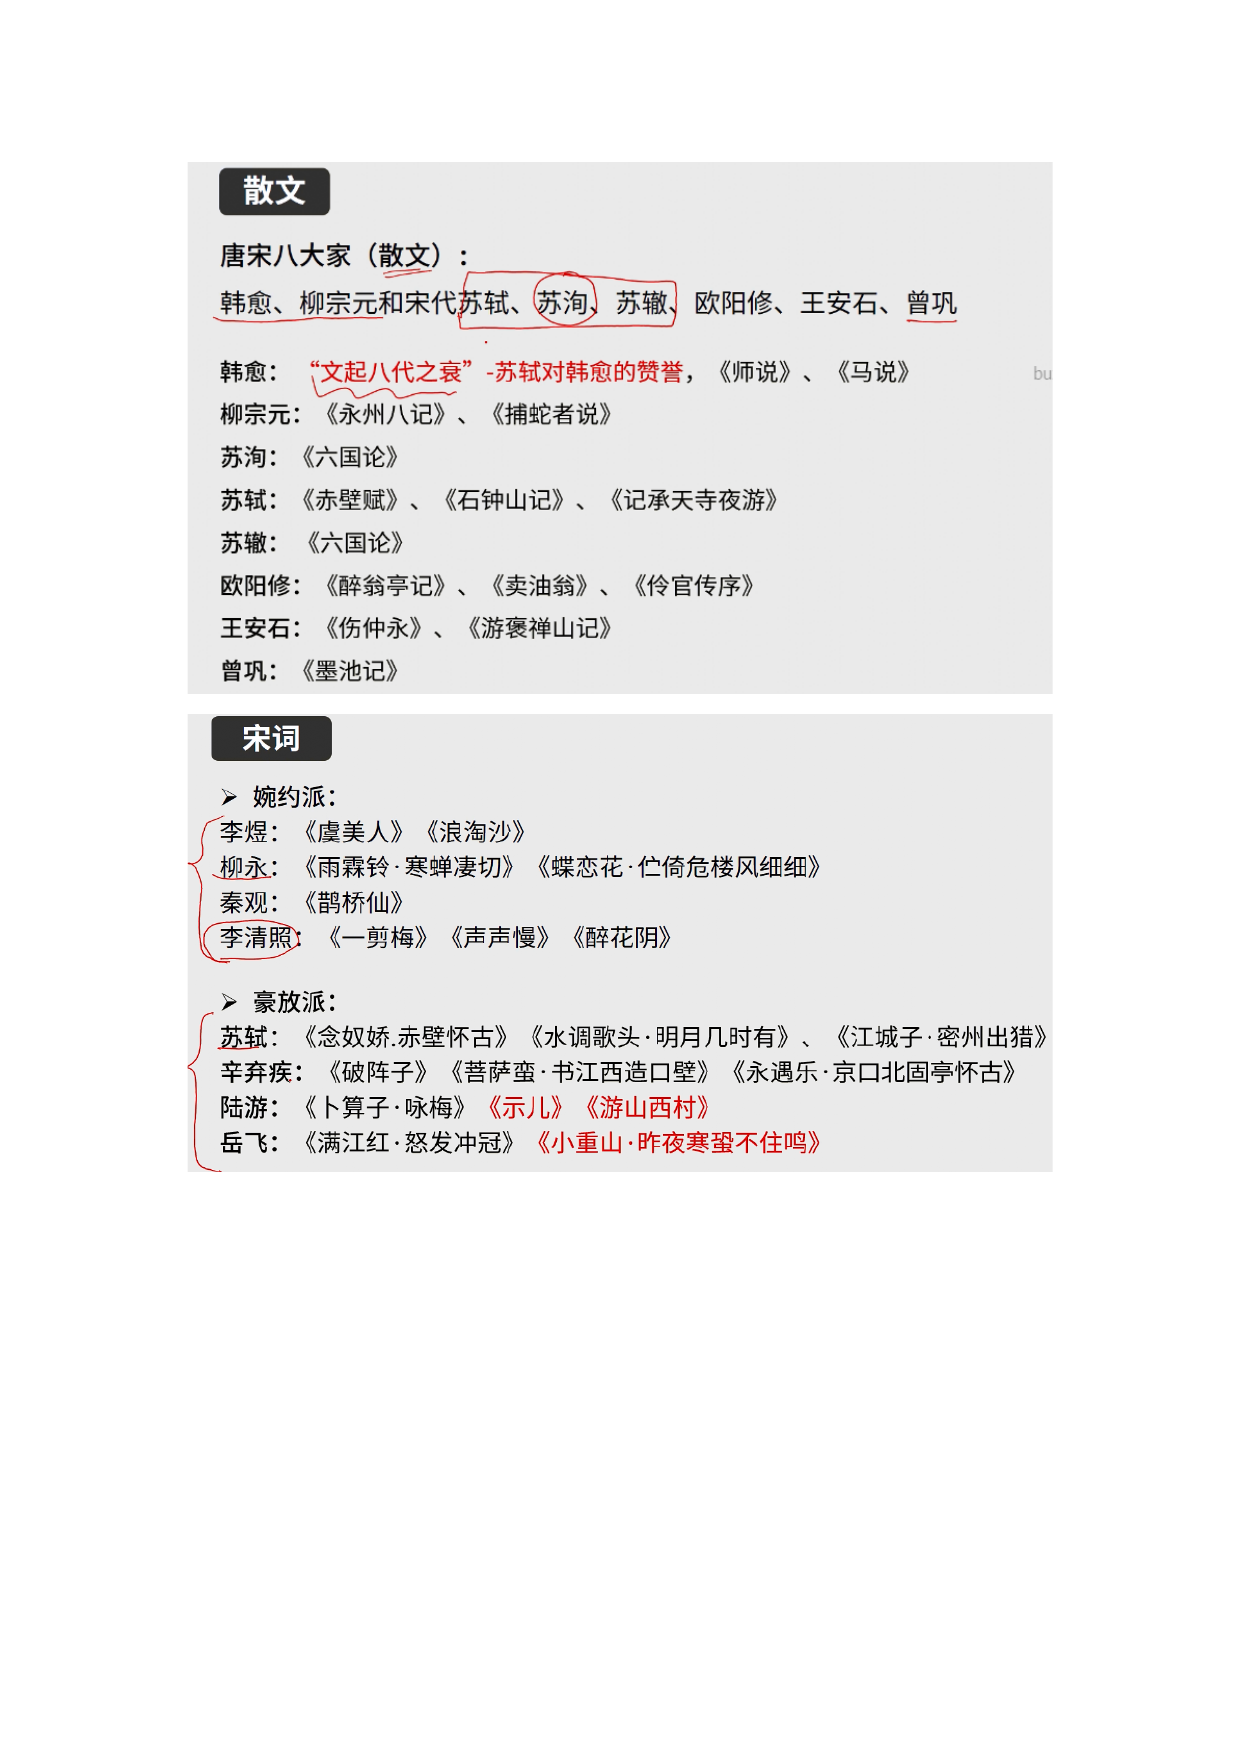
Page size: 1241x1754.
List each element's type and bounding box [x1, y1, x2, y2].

picture [187, 714, 1053, 1172]
picture [187, 162, 1053, 694]
